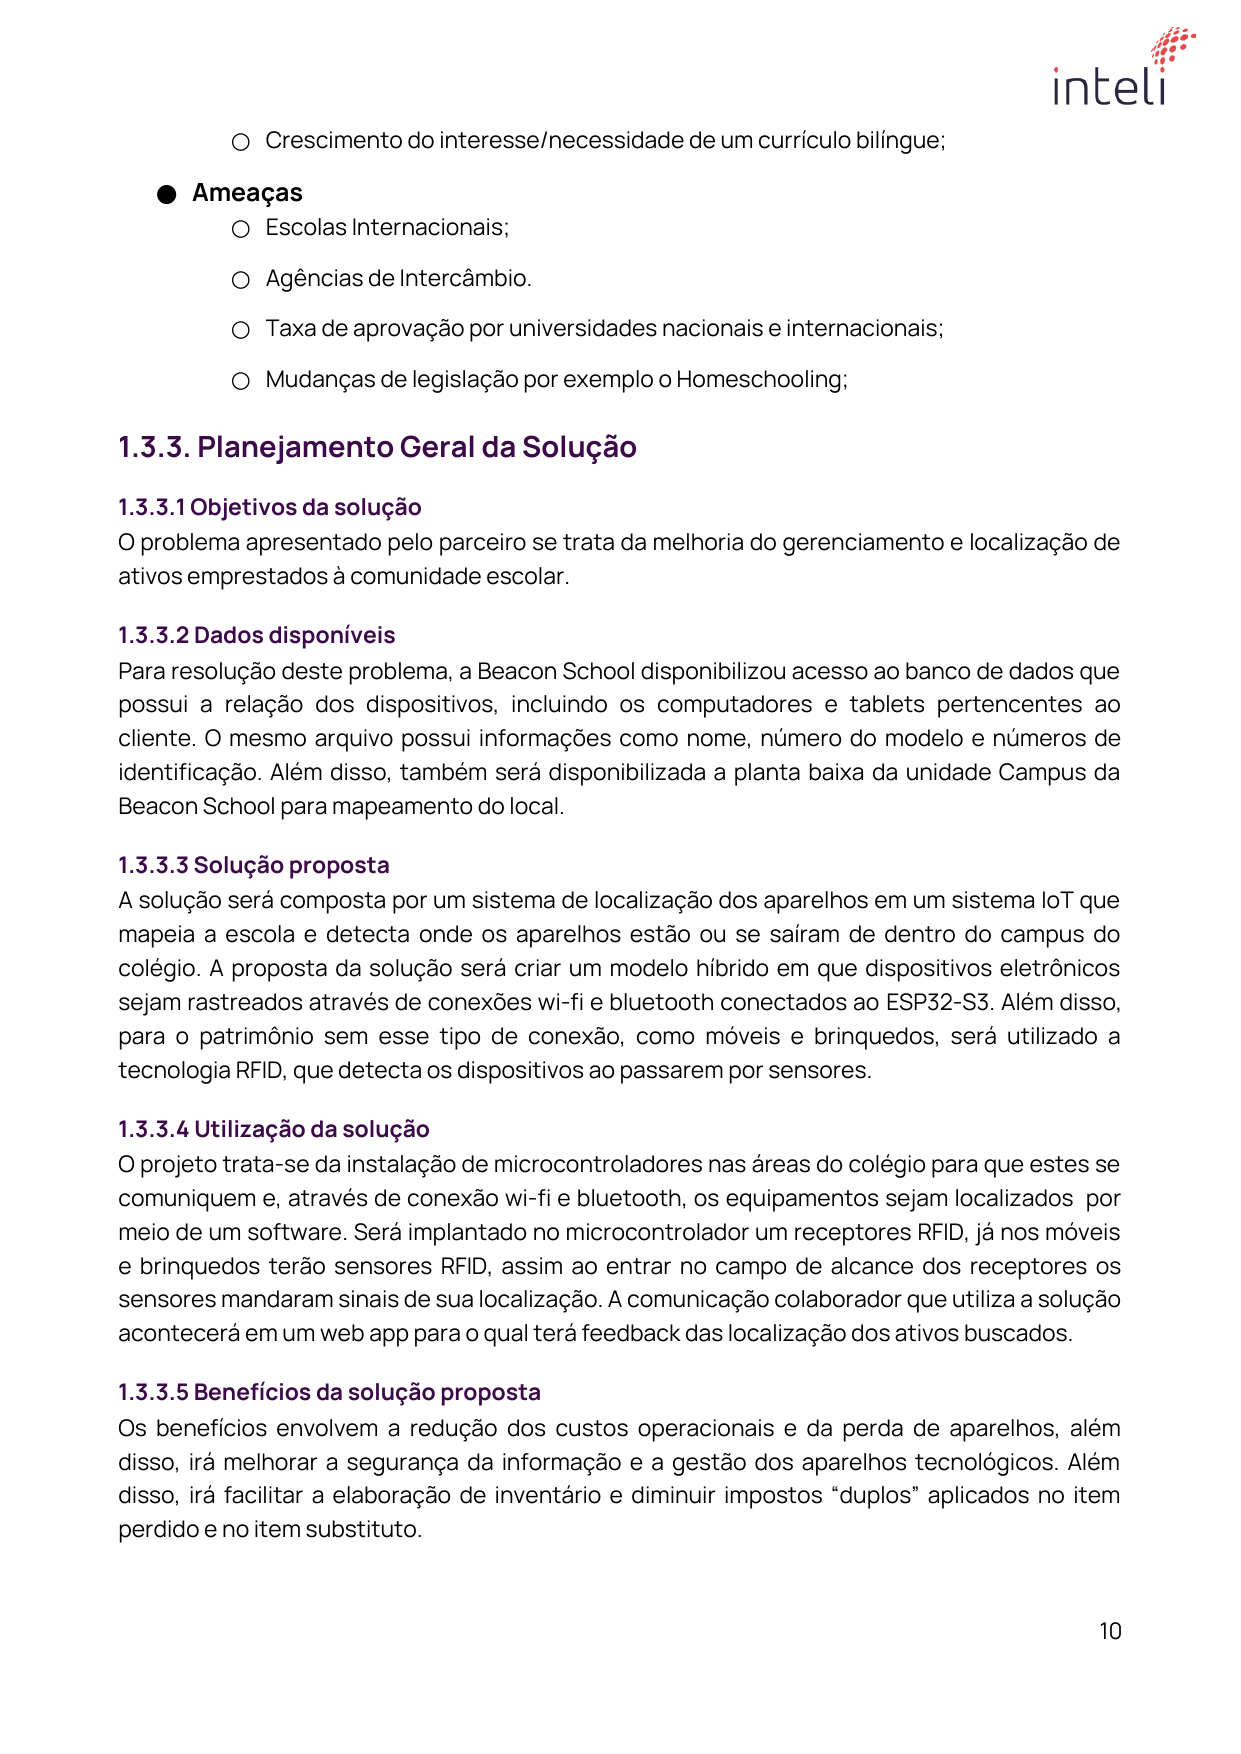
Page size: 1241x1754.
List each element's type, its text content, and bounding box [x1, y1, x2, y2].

text O projeto trata-se da instalação de microcontroladores nas áreas do colégio para que estes se comuniquem e, através de conexão wi-fi e bluetooth, os equipamentos sejam localizados por meio de um software. Será implantado no microcontrolador um receptores RFID, já nos móveis e brinquedos terão sensores RFID, assim ao entrar no campo de alcance dos receptores os sensores mandaram sinais de sua localização. A comunicação colaborador que utiliza a solução acontecerá em um web app para o qual terá feedback das localização dos ativos buscados. [118, 1148, 1122, 1349]
list Escolas Internacionais; [231, 211, 1122, 243]
picture [1054, 27, 1197, 105]
subtitle 1.3.3.1 Objetivos da solução [118, 491, 1122, 522]
text O problema apresentado pelo parceiro se trata da melhoria do gerenciamento e localização de ativos emprestados à comunidade escolar. [118, 526, 1122, 592]
list Agências de Intercâmbio. [231, 262, 1122, 293]
subtitle 1.3.3.3 Solução proposta [118, 849, 1122, 880]
subtitle 1.3.3.5 Benefícios da solução proposta [118, 1376, 1122, 1407]
text Os benefícios envolvem a redução dos custos operacionais e da perda de aparelhos, além disso, irá melhorar a segurança da informação e a gestão dos aparelhos tecnológicos. Além disso, irá facilitar a elaboração de inventário e diminuir impostos “duplos” aplicados no item perdido e no item substituto. [118, 1412, 1122, 1544]
list Ameaças [156, 174, 1122, 209]
list Crescimento do interesse/necessidade de um currículo bilíngue; [231, 124, 1122, 155]
subtitle 1.3.3.2 Dados disponíveis [118, 619, 1122, 650]
text Para resolução deste problema, a Beacon School disponibilizou acesso ao banco de dados que possui a relação dos dispositivos, incluindo os computadores e tablets pertencentes ao cliente. O mesmo arquivo possui informações como nome, número do modelo e números de identificação. Além disso, também será disponibilizada a planta baixa da unidade Campus da Beacon School para mapeamento do local. [118, 654, 1122, 821]
text A solução será composta por um sistema de localização dos aparelhos em um sistema IoT que mapeia a escola e detecta onde os aparelhos estão ou se saíram de dentro do campus do colégio. A proposta da solução será criar um modelo híbrido em que dispositivos eletrônicos sejam rastreados através de conexões wi-fi e bluetooth conectados ao ESP32-S3. Além disso, para o patrimônio sem esse tipo de conexão, como móveis e brinquedos, será utilizado a tecnologia RFID, que detecta os dispositivos ao passarem por sensores. [118, 884, 1122, 1085]
subtitle 1.3.3.4 Utilização da solução [118, 1112, 1122, 1144]
subtitle 1.3.3. Planejamento Geral da Solução [118, 426, 1122, 466]
list Mudanças de legislação por exemplo o Homeschooling; [231, 363, 1122, 394]
list Taxa de aprovação por universidades nacionais e internacionais; [231, 312, 1122, 344]
